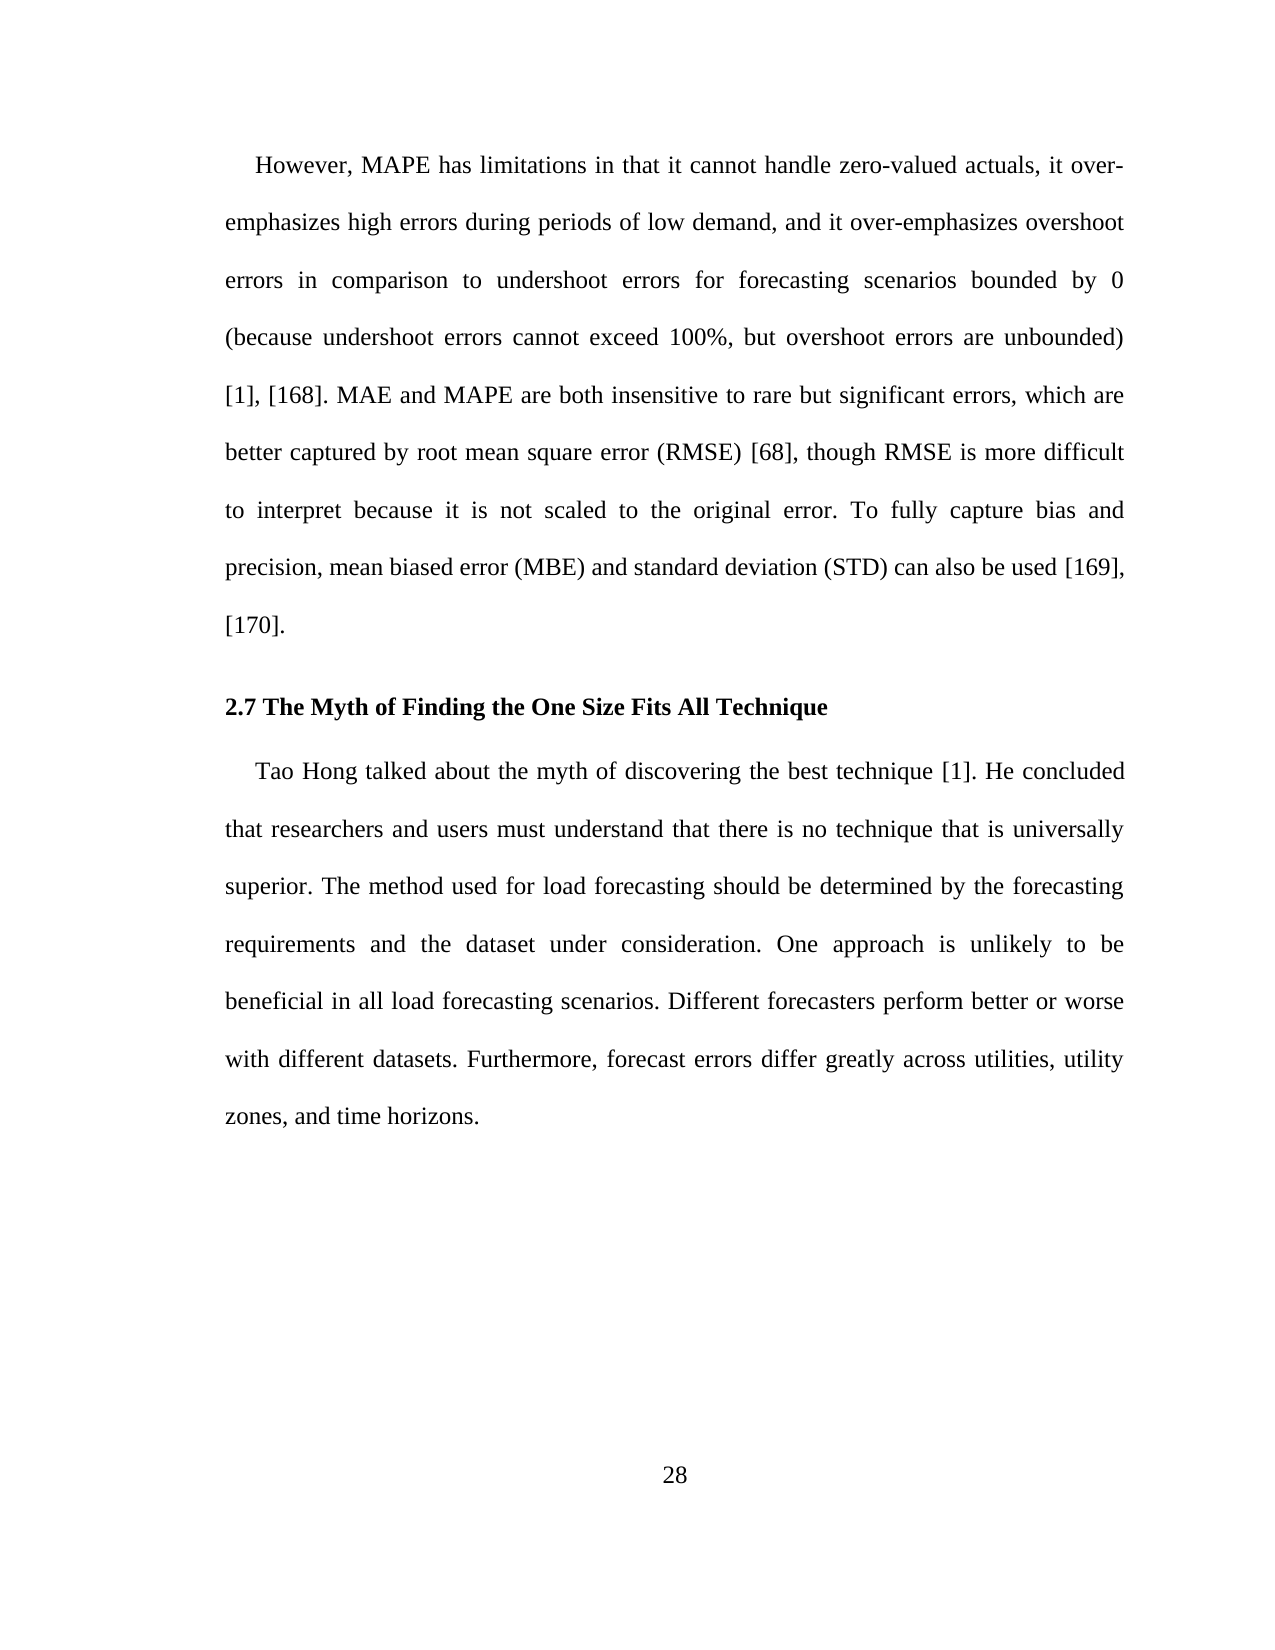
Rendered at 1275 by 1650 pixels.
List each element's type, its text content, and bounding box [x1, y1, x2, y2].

text Tao Hong talked about the myth of discovering the best technique [1]. He concluded that researchers and users must understand that there is no technique that is universally superior. The method used for load forecasting should be determined by the forecasting requirements and the dataset under consideration. One approach is unlikely to be beneficial in all load forecasting scenarios. Different forecasters perform better or worse with different datasets. Furthermore, forecast errors differ greatly across utilities, utility zones, and time horizons. [225, 756, 1125, 1130]
text However, MAPE has limitations in that it cannot handle zero-valued actuals, it over-emphasizes high errors during periods of low demand, and it over-emphasizes overshoot errors in comparison to undershoot errors for forecasting scenarios bounded by 0 (because undershoot errors cannot exceed 100%, but overshoot errors are unbounded) [1], [168]. MAE and MAPE are both insensitive to rare but significant errors, which are better captured by root mean square error (RMSE) [68], though RMSE is more difficult to interpret because it is not scaled to the original error. To fully capture bias and precision, mean biased error (MBE) and standard deviation (STD) can also be used [169], [170]. [225, 150, 1125, 639]
subtitle 2.7 The Myth of Finding the One Size Fits All Technique [225, 692, 1125, 721]
